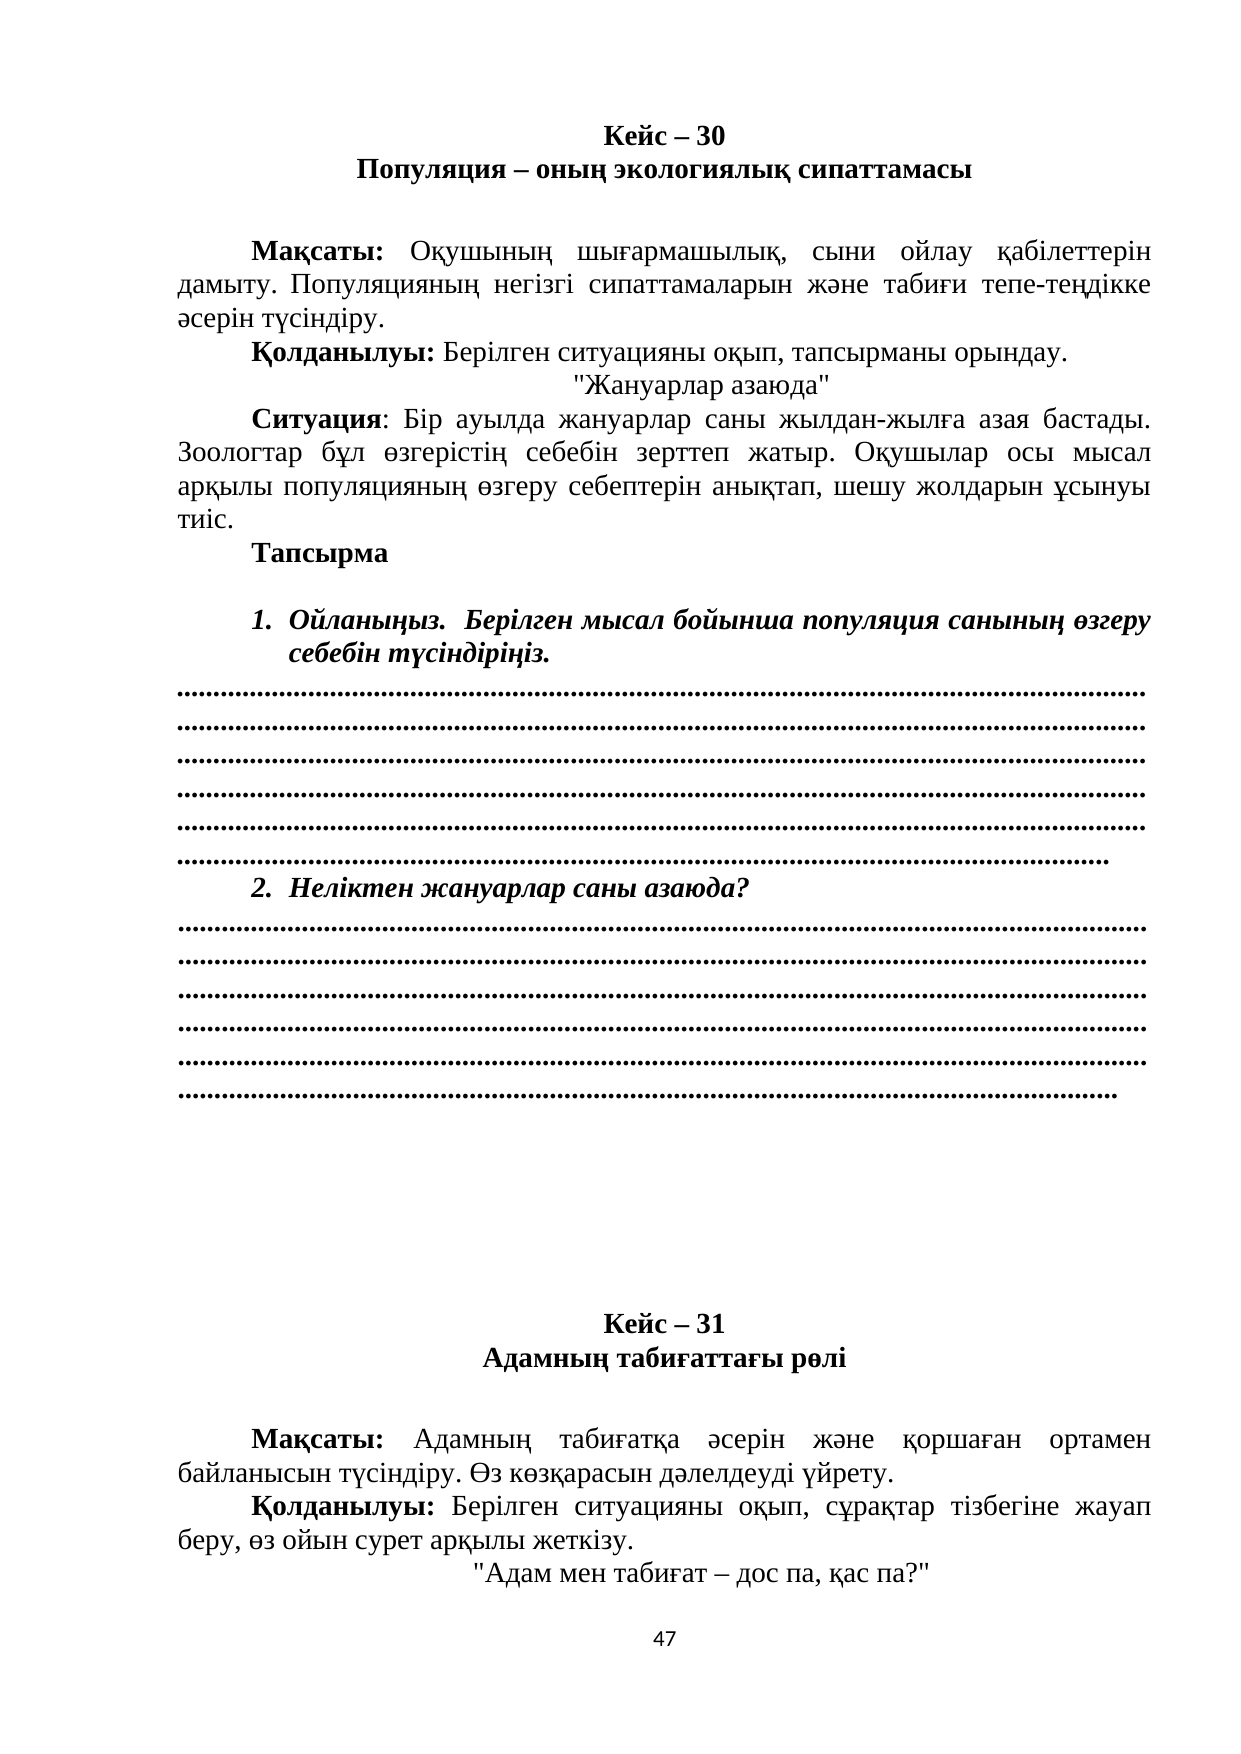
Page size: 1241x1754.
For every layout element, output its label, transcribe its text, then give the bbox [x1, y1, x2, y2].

text .......................................................................................................................................................................................................................................................................................................................................................................................................................................................................................................................................................................................................................................................................................................................................................................................................................... [177, 904, 1152, 1105]
text Кейс – 31 [177, 1306, 1152, 1340]
text ..................................................................................................................................... .................................................................................................................................................................................................................................................................................................................................................................................................................................................................................................................................................................................................................................................................................... [177, 669, 1152, 870]
text Кейс – 30 [177, 118, 1152, 152]
text Ситуация: Бір ауылда жануарлар саны жылдан-жылға азая бастады. Зоологтар бұл өзгерістің себебін зерттеп жатыр. Оқушылар осы мысал арқылы популяцияның өзгеру себептерін анықтап, шешу жолдарын ұсынуы тиіс. [177, 401, 1152, 535]
text Қолданылуы: Берілген ситуацияны оқып, сұрақтар тізбегіне жауап беру, өз ойын сурет арқылы жеткізу. [177, 1488, 1152, 1556]
text Адамның табиғаттағы рөлі [177, 1340, 1152, 1373]
list Ойланыңыз. Берілген мысал бойынша популяция санының өзгеру себебін түсіндіріңіз. [251, 602, 1152, 669]
text "Адам мен табиғат – дос па, қас па?" [177, 1556, 1152, 1589]
list Неліктен жануарлар саны азаюда? [251, 870, 1152, 904]
text Қолданылуы: Берілген ситуацияны оқып, тапсырманы орындау. [177, 334, 1152, 367]
text Тапсырма [177, 535, 1152, 568]
text "Жануарлар азаюда" [177, 367, 1152, 401]
text Популяция – оның экологиялық сипаттамасы [177, 152, 1152, 185]
text Мақсаты: Оқушының шығармашылық, сыни ойлау қабілеттерін дамыту. Популяцияның негізгі сипаттамаларын және табиғи тепе-теңдікке әсерін түсіндіру. [177, 233, 1152, 334]
text Мақсаты: Адамның табиғатқа әсерін және қоршаған ортамен байланысын түсіндіру. Өз көзқарасын дәлелдеуді үйрету. [177, 1421, 1152, 1488]
